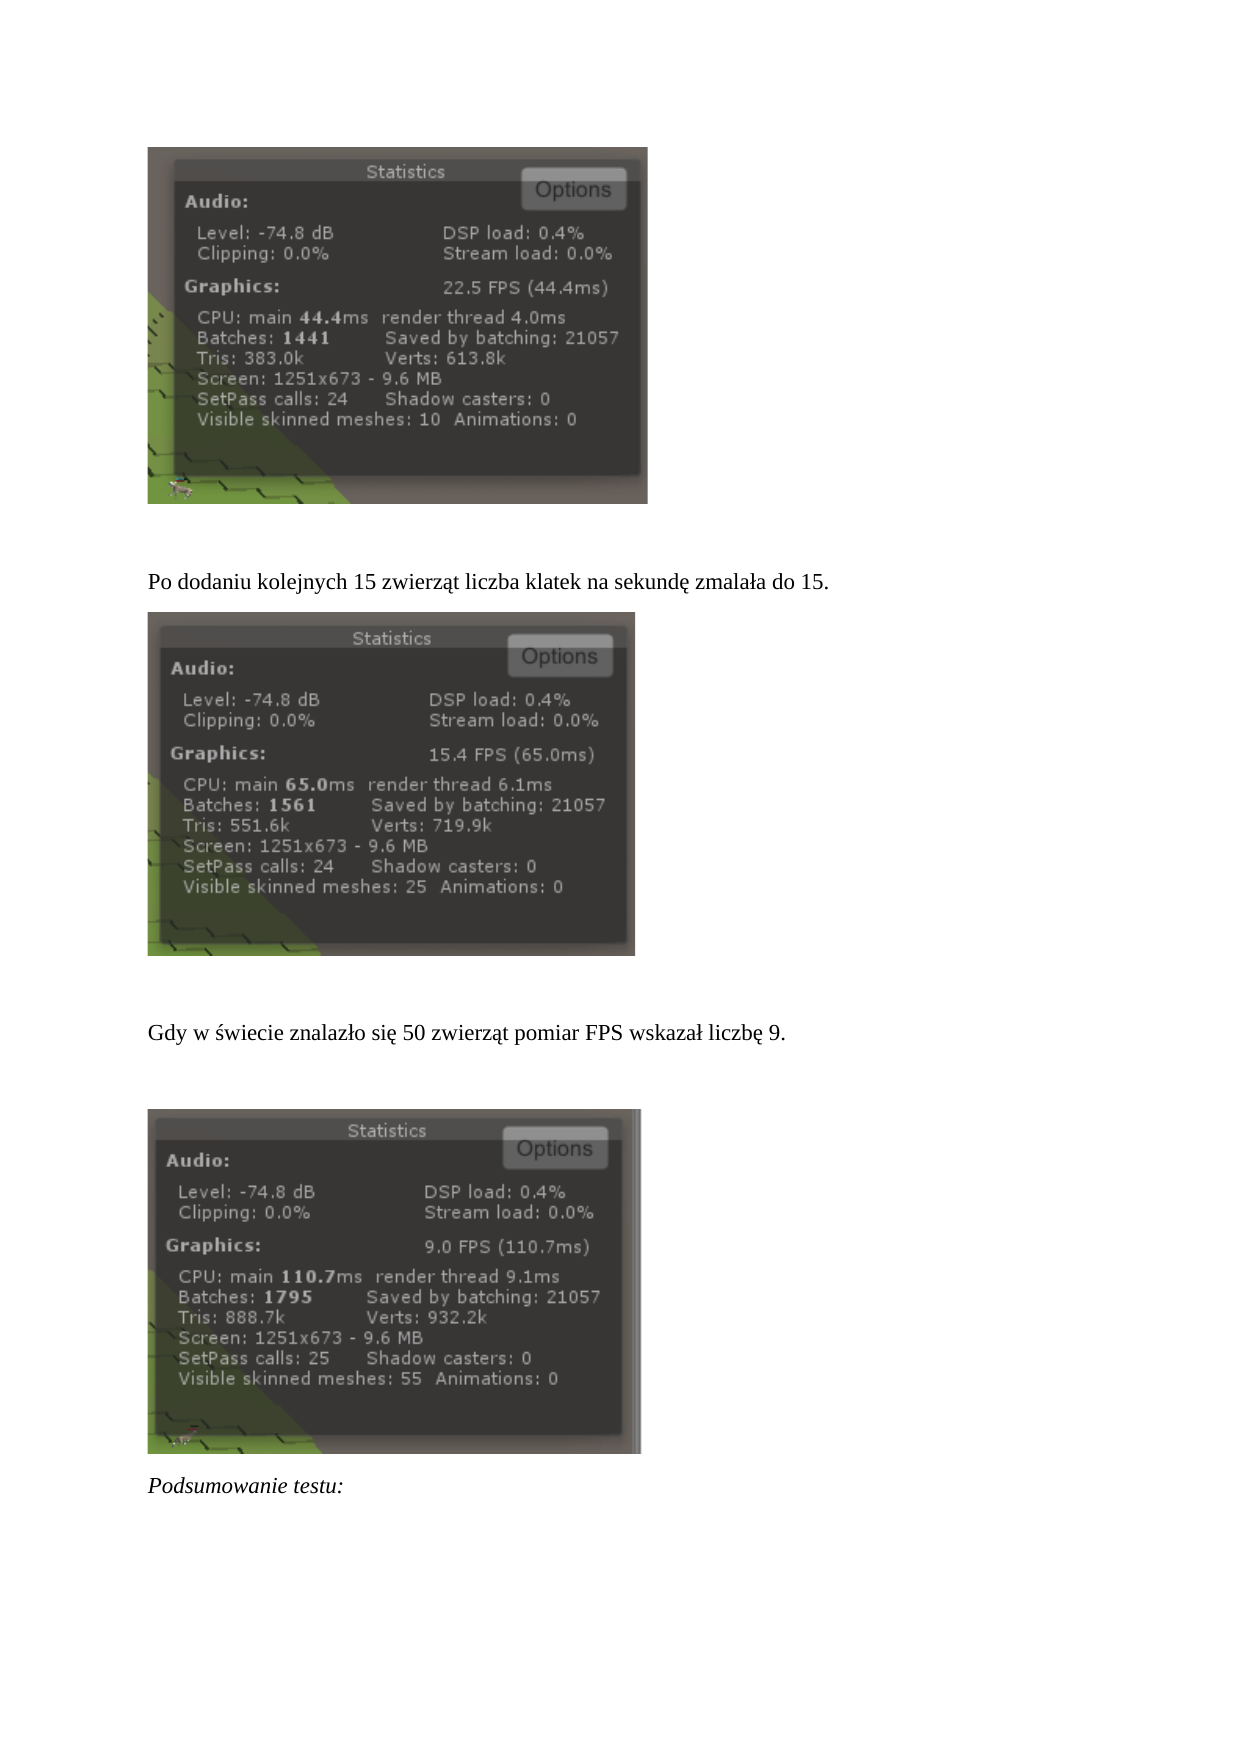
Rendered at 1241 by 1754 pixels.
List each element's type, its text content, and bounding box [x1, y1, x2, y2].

text Po dodaniu kolejnych 15 zwierząt liczba klatek na sekundę zmalała do 15. [148, 568, 1093, 594]
picture [147, 147, 648, 504]
picture [147, 1109, 642, 1454]
picture [147, 612, 636, 956]
text Gdy w świecie znalazło się 50 zwierząt pomiar FPS wskazał liczbę 9. [148, 1019, 1093, 1045]
text Podsumowanie testu: [148, 1472, 1093, 1498]
